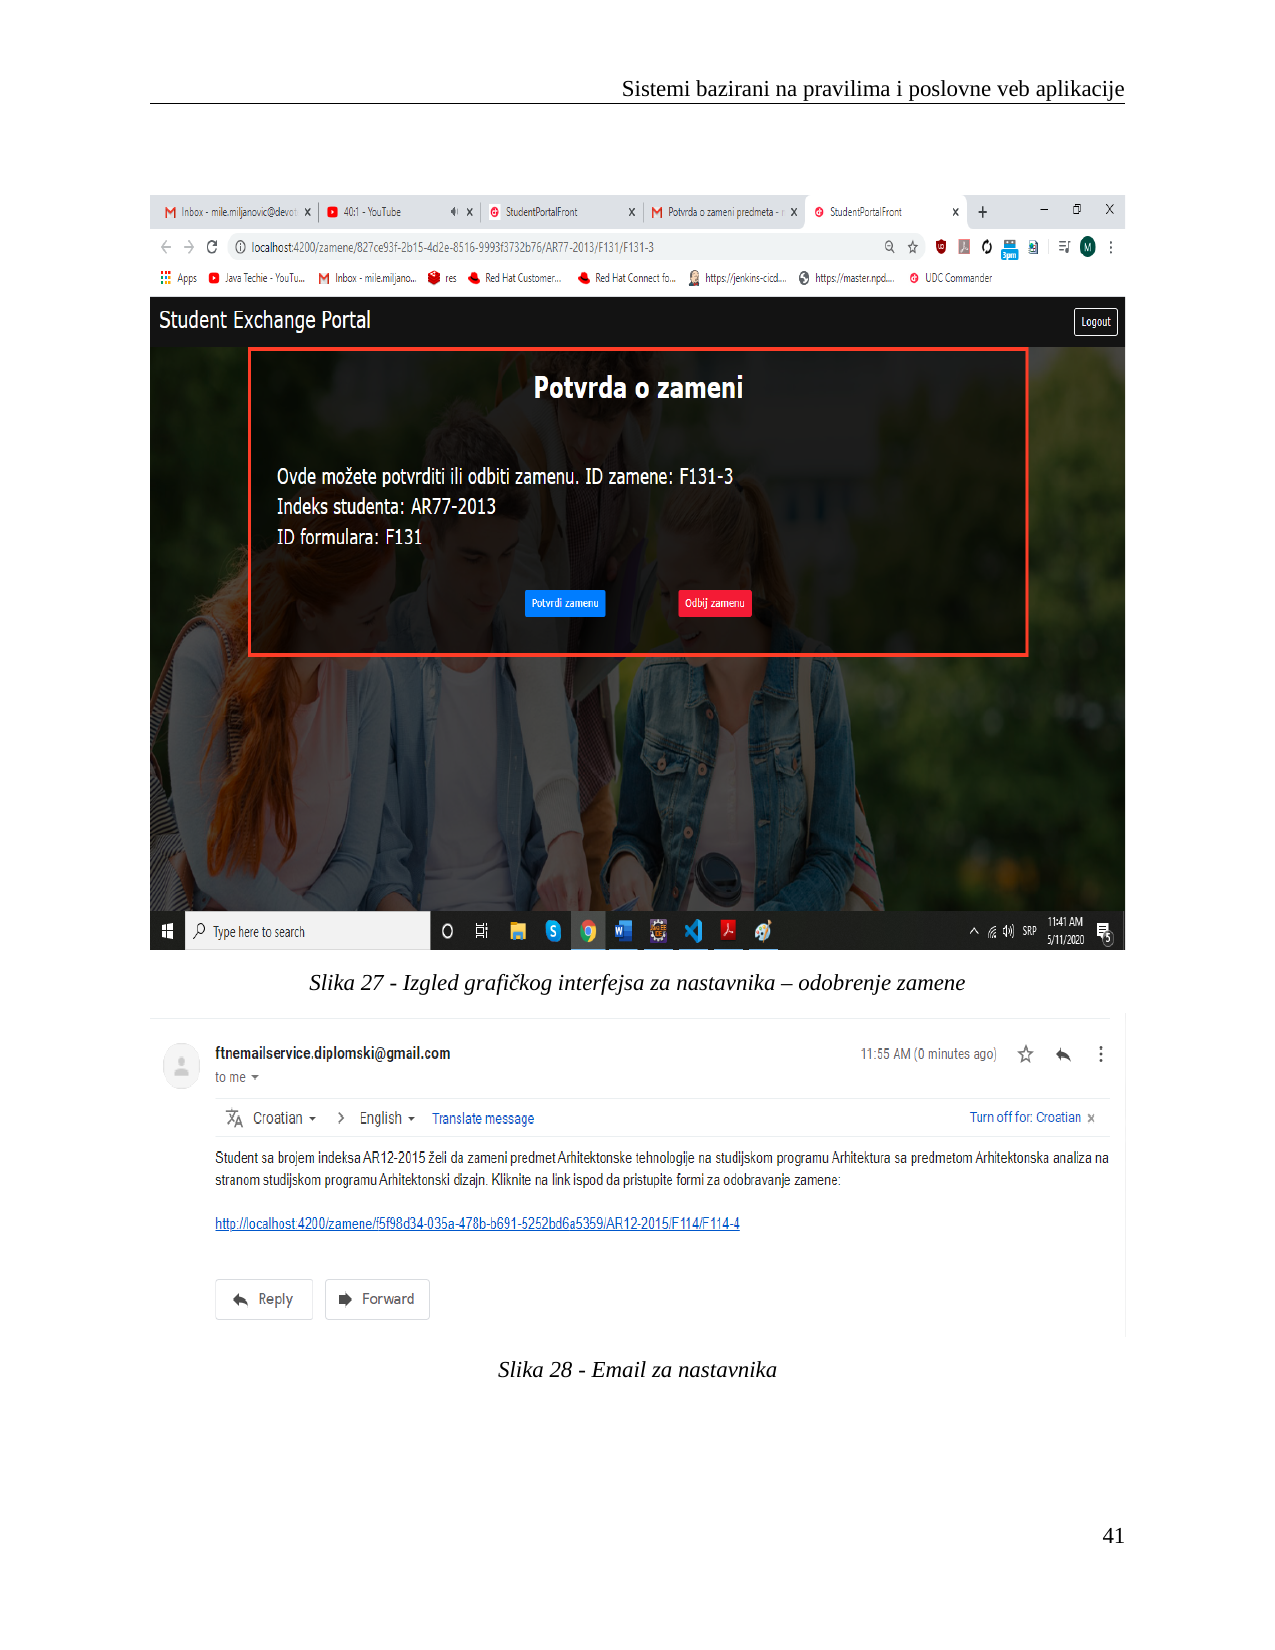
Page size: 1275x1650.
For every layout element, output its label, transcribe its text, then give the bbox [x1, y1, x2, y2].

picture [150, 1013, 1125, 1337]
text Slika 27 - Izgled grafičkog interfejsa za nastavnika – odobrenje zamene [150, 968, 1125, 995]
text Slika 28 - Email za nastavnika [150, 1356, 1125, 1382]
picture [150, 195, 1125, 950]
